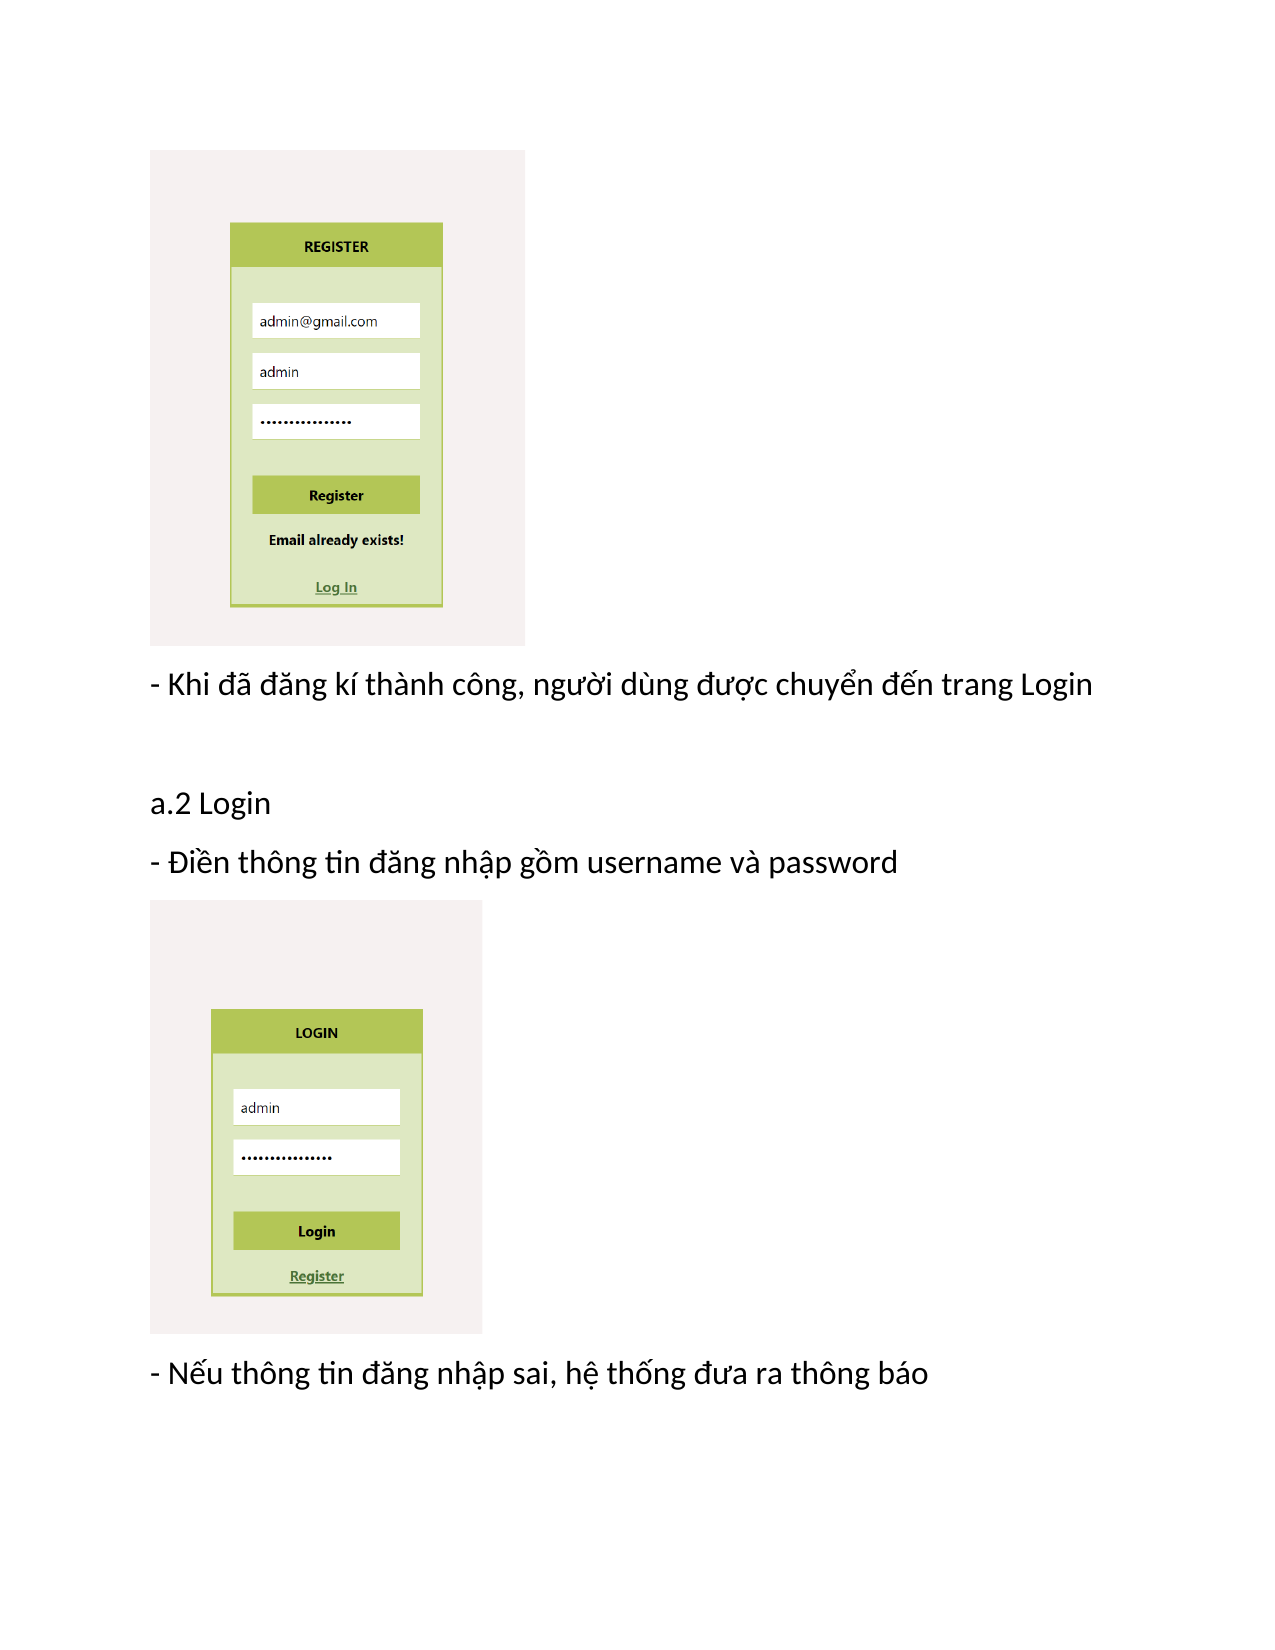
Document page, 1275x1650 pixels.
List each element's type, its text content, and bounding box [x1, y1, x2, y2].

text a.2 Login [150, 782, 1125, 823]
text - Nếu thông tin đăng nhập sai, hệ thống đưa ra thông báo [150, 1352, 1125, 1393]
picture [150, 150, 525, 646]
text - Khi đã đăng kí thành công, người dùng được chuyển đến trang Login [150, 663, 1125, 704]
picture [150, 900, 483, 1334]
text - Điền thông tin đăng nhập gồm username và password [150, 841, 1125, 882]
